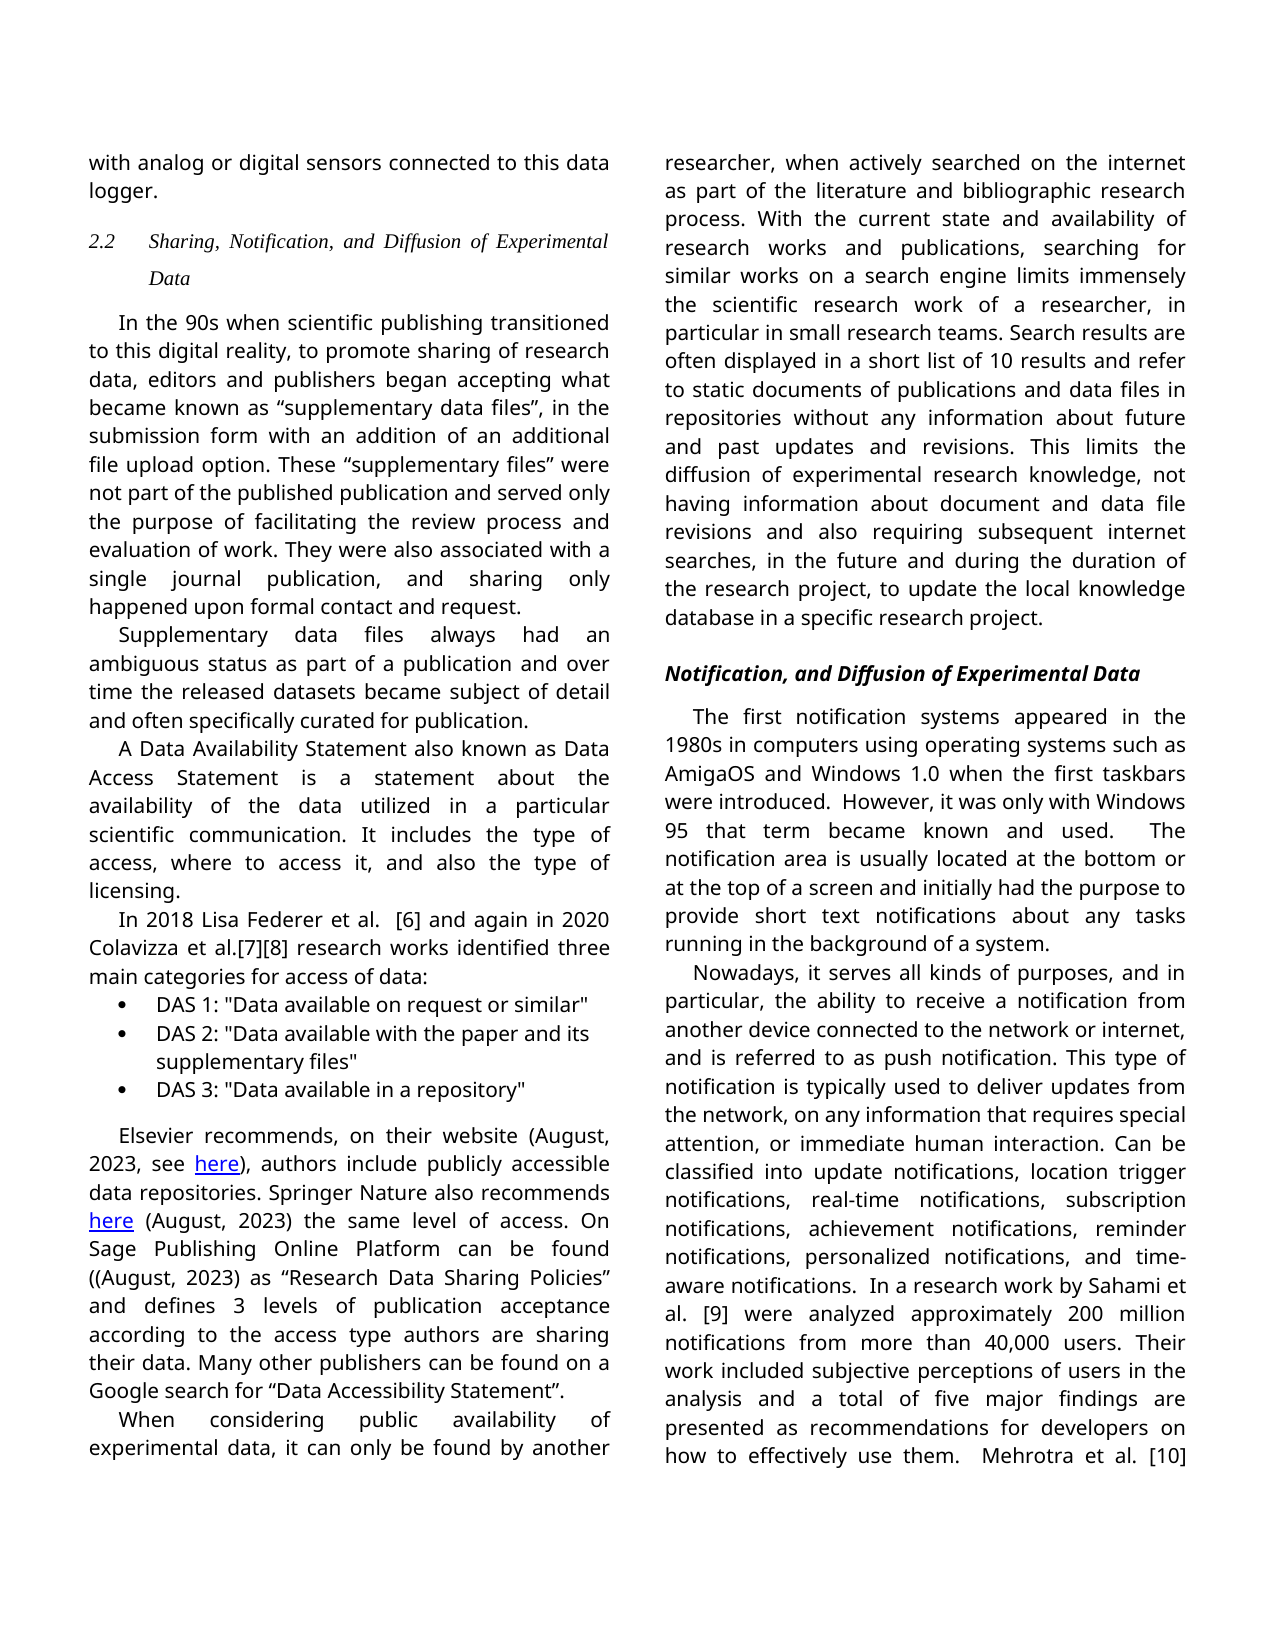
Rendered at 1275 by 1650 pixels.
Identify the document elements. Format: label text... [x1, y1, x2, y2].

text The first notification systems appeared in the 1980s in computers using operating systems such as AmigaOS and Windows 1.0 when the first taskbars were introduced. However, it was only with Windows 95 that term became known and used. The notification area is usually located at the bottom or at the top of a screen and initially had the purpose to provide short text notifications about any tasks running in the background of a system. [664, 702, 1186, 958]
text Elsevier recommends, on their website (August, 2023, see here), authors include publicly accessible data repositories. Springer Nature also recommends here (August, 2023) the same level of access. On Sage Publishing Online Platform can be found ((August, 2023) as “Research Data Sharing Policies” and defines 3 levels of publication acceptance according to the access type authors are sharing their data. Many other publishers can be found on a Google search for “Data Accessibility Statement”. [89, 1121, 611, 1405]
text In the 90s when scientific publishing transitioned to this digital reality, to promote sharing of research data, editors and publishers began accepting what became known as “supplementary data files”, in the submission form with an addition of an additional file upload option. These “supplementary files” were not part of the published publication and served only the purpose of facilitating the review process and evaluation of work. They were also associated with a single journal publication, and sharing only happened upon formal contact and request. [89, 308, 611, 621]
text Supplementary data files always had an ambiguous status as part of a publication and over time the released datasets became subject of detail and often specifically curated for publication. [89, 621, 611, 734]
list DAS 3: "Data available in a repository" [118, 1076, 611, 1104]
text Notification, and Diffusion of Experimental Data [664, 659, 1186, 688]
subtitle Sharing, Notification, and Diffusion of Experimental Data [89, 229, 611, 289]
list DAS 2: "Data available with the paper and its supplementary files" [118, 1019, 611, 1076]
list DAS 1: "Data available on request or similar" [118, 990, 611, 1019]
text When considering public availability of experimental data, it can only be found by another researcher, when actively searched on the internet as part of the literature and bibliographic research process. With the current state and availability of research works and publications, searching for similar works on a search engine limits immensely the scientific research work of a researcher, in particular in small research teams. Search results are often displayed in a short list of 10 results and refer to static documents of publications and data files in repositories without any information about future and past updates and revisions. This limits the diffusion of experimental research knowledge, not having information about document and data file revisions and also requiring subsequent internet searches, in the future and during the duration of the research project, to update the local knowledge database in a specific research project. [664, 148, 1186, 631]
text In 2018 Lisa Federer et al. [6] and again in 2020 Colavizza et al.[7][8] research works identified three main categories for access of data: [89, 905, 611, 990]
text A Data Availability Statement also known as Data Access Statement is a statement about the availability of the data utilized in a particular scientific communication. It includes the type of access, where to access it, and also the type of licensing. [89, 734, 611, 905]
